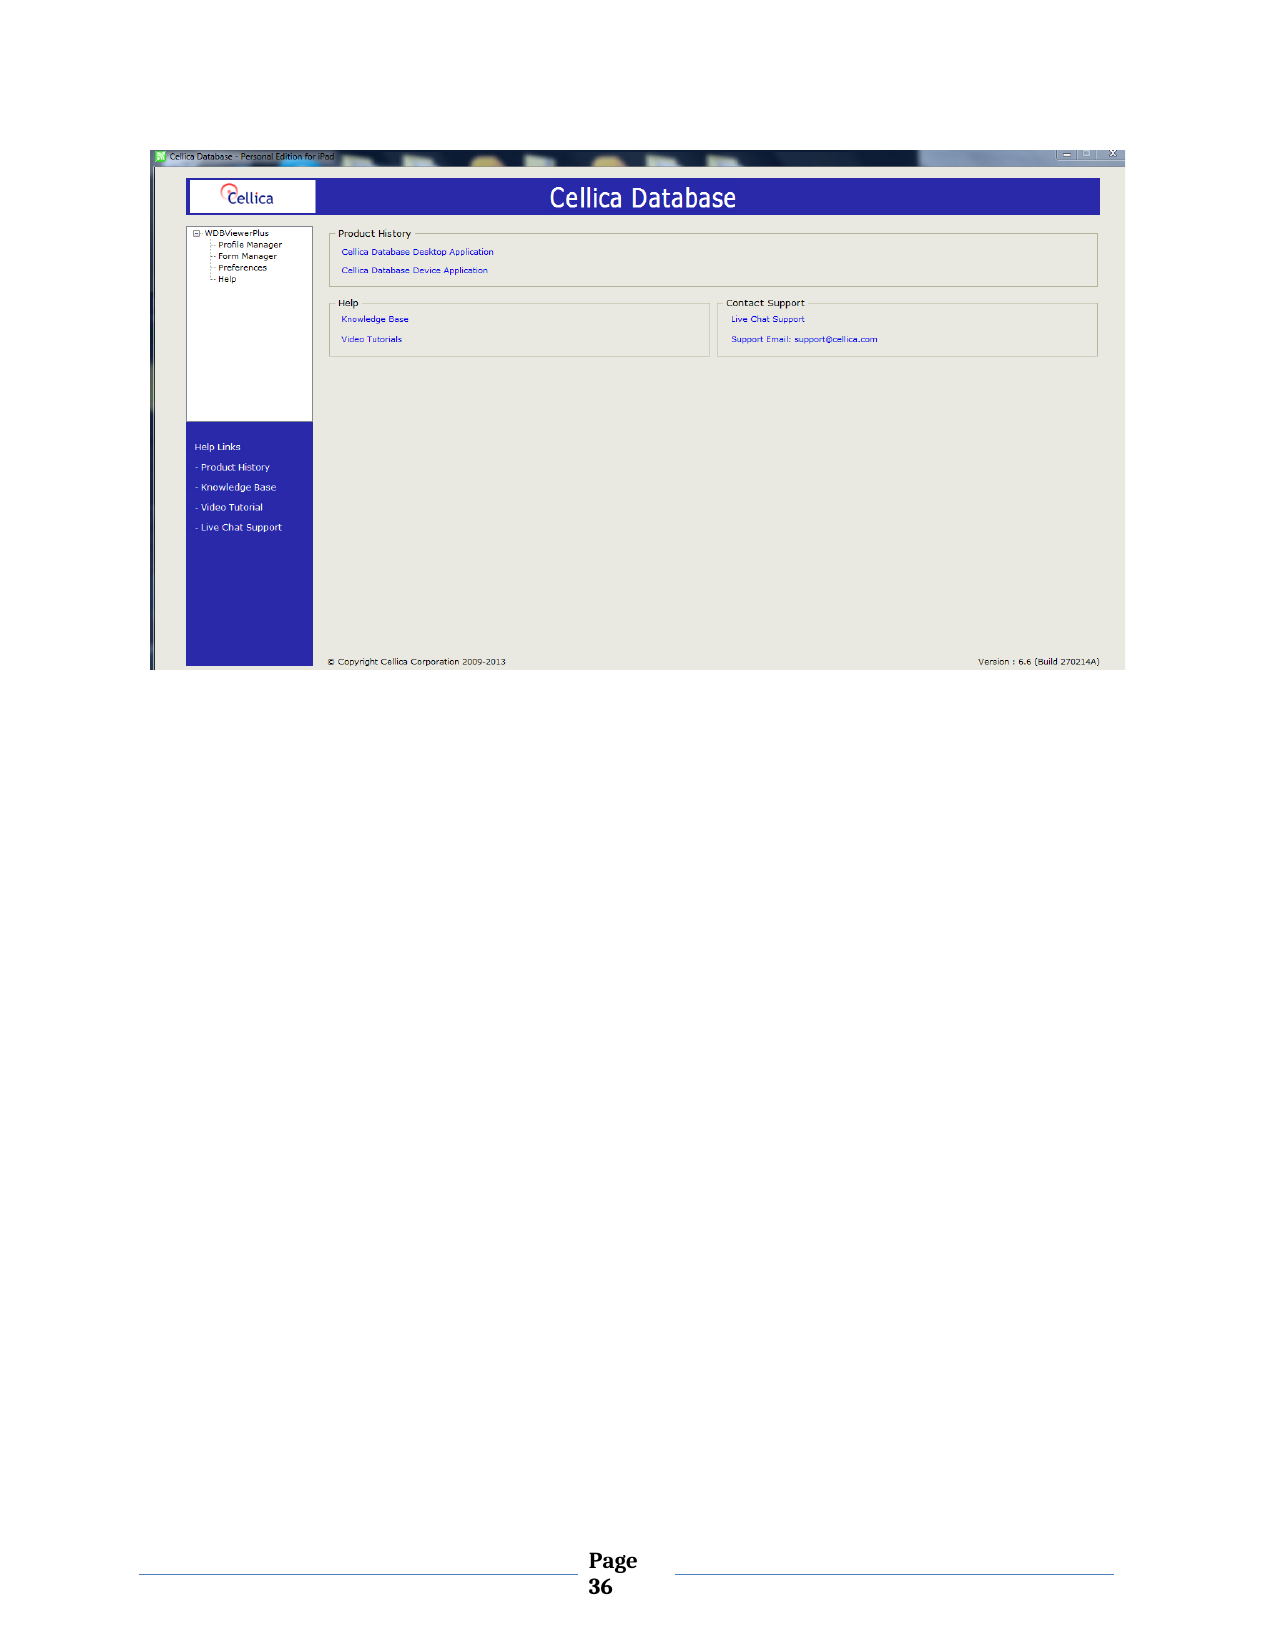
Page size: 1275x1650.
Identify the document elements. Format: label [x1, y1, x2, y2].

picture [150, 150, 1125, 670]
